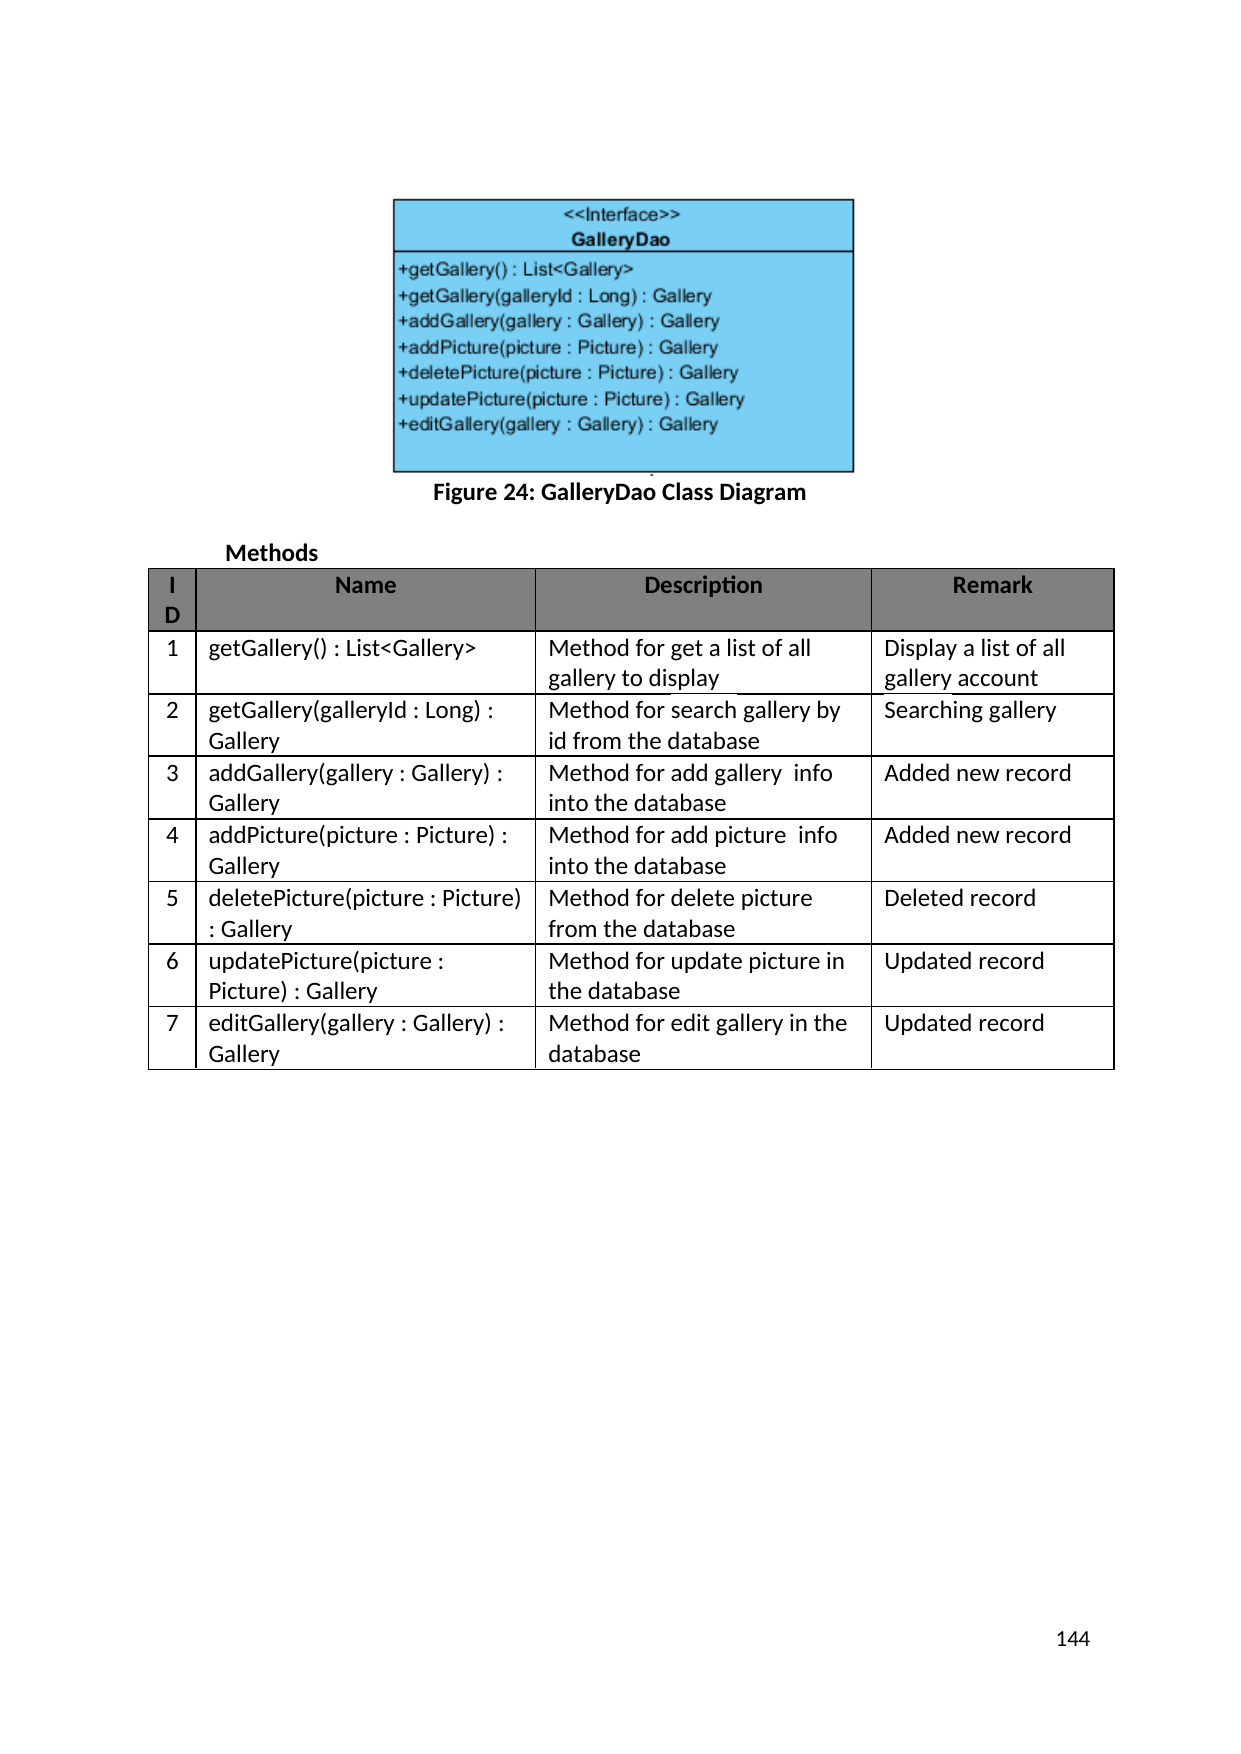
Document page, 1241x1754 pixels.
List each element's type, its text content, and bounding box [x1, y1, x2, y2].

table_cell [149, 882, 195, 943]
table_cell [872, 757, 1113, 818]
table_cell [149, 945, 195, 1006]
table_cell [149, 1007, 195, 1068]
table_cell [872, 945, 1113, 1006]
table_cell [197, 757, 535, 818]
text Figure 24: GalleryDao Class Diagram [150, 476, 1090, 507]
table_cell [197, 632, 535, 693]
picture [384, 193, 856, 476]
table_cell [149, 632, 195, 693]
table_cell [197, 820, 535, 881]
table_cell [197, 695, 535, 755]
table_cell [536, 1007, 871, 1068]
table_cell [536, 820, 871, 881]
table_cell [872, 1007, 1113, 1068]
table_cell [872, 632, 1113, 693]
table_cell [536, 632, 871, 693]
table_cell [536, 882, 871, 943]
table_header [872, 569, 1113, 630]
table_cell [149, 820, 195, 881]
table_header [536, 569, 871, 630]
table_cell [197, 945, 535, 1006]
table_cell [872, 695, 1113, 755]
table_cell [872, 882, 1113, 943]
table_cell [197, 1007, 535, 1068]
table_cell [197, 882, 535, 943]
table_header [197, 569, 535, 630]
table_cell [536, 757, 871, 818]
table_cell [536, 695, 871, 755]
text Methods [150, 537, 1090, 568]
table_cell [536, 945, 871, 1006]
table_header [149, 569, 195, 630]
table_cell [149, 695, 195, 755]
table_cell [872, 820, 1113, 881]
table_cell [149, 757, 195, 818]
